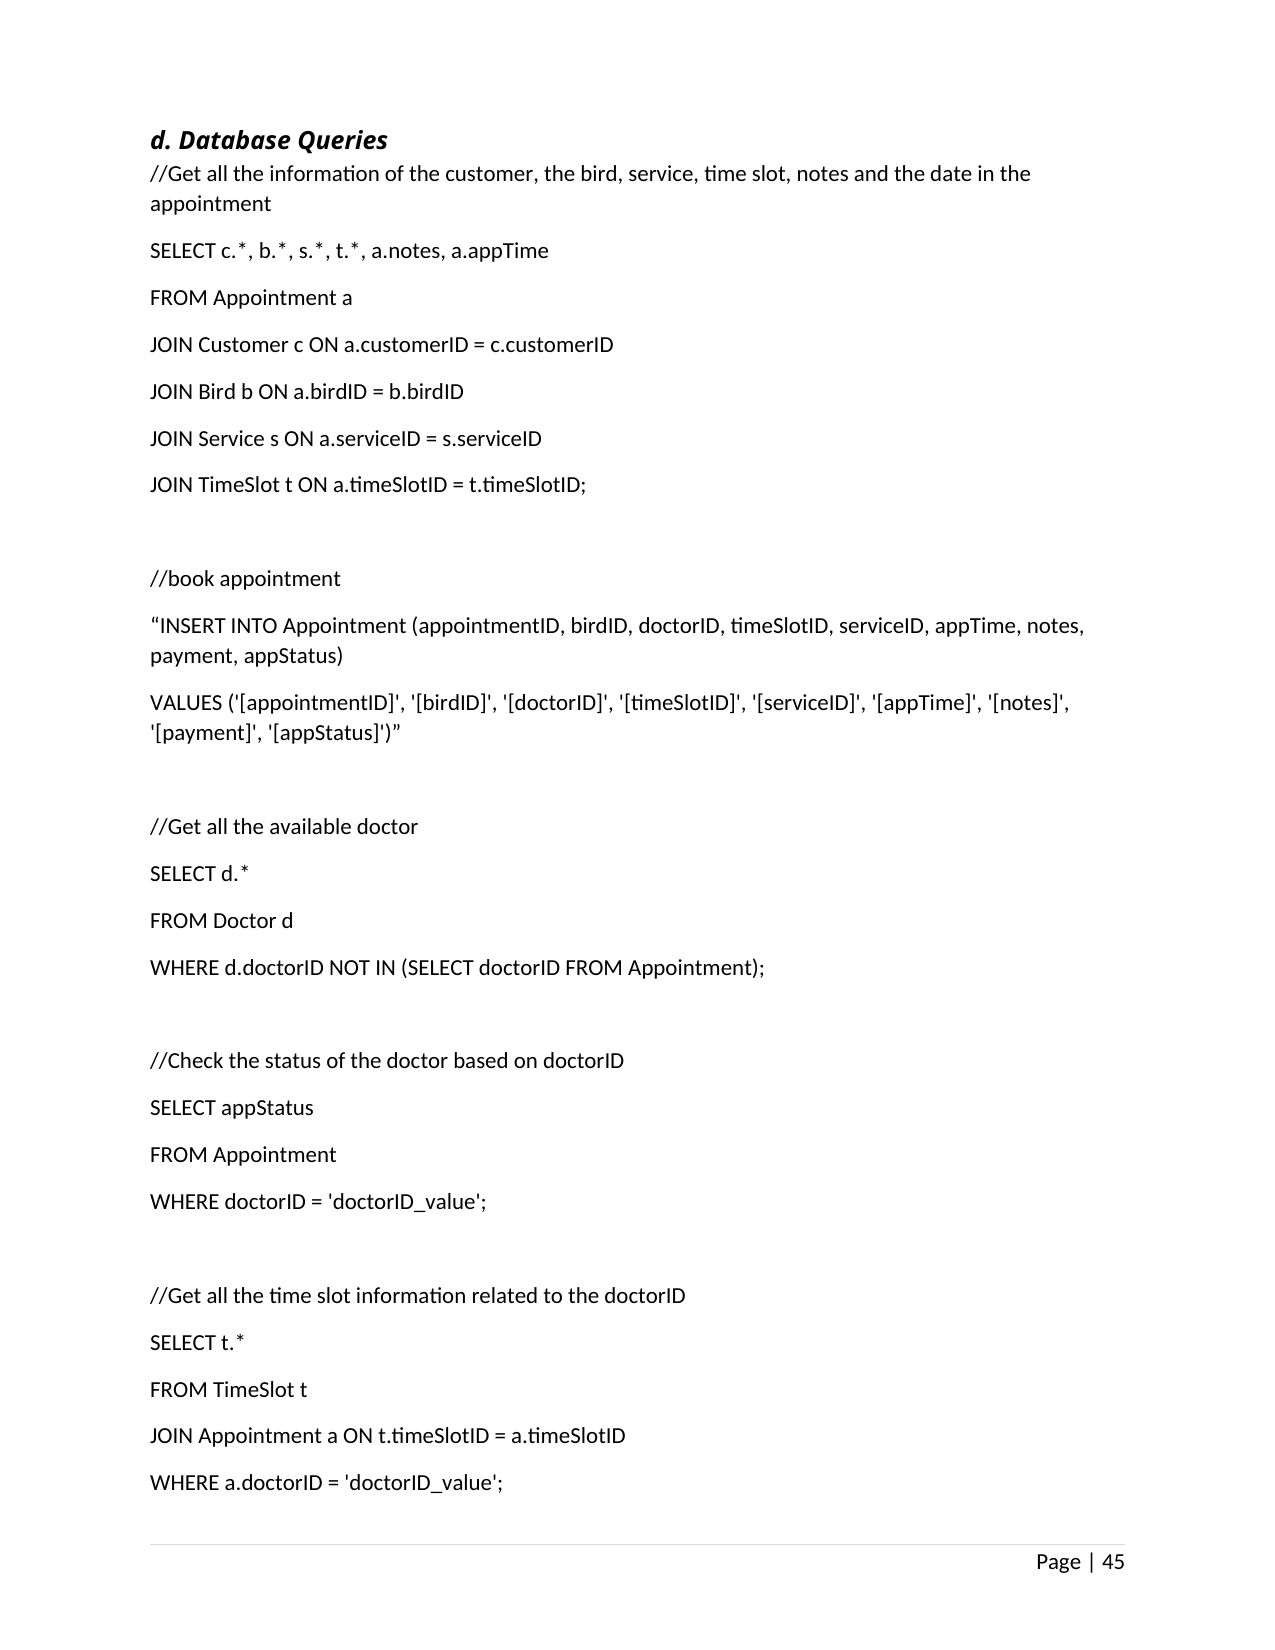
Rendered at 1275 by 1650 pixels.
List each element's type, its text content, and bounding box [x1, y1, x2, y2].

text JOIN Bird b ON a.birdID = b.birdID [150, 377, 1125, 405]
text “INSERT INTO Appointment (appointmentID, birdID, doctorID, timeSlotID, serviceID, appTime, notes, payment, appStatus) [150, 611, 1125, 669]
text FROM Appointment [150, 1140, 1125, 1168]
text VALUES ('[appointmentID]', '[birdID]', '[doctorID]', '[timeSlotID]', '[serviceID]', '[appTime]', '[notes]', '[payment]', '[appStatus]')” [150, 688, 1125, 746]
text SELECT c.*, b.*, s.*, t.*, a.notes, a.appTime [150, 236, 1125, 264]
text JOIN Customer c ON a.customerID = c.customerID [150, 330, 1125, 358]
text //Get all the time slot information related to the doctorID [150, 1281, 1125, 1309]
text SELECT d.* [150, 859, 1125, 887]
text SELECT appStatus [150, 1093, 1125, 1121]
text JOIN Appointment a ON t.timeSlotID = a.timeSlotID [150, 1422, 1125, 1449]
text //Check the status of the doctor based on doctorID [150, 1047, 1125, 1074]
text //Get all the available doctor [150, 812, 1125, 840]
text FROM TimeSlot t [150, 1375, 1125, 1403]
text //book appointment [150, 564, 1125, 592]
text WHERE doctorID = 'doctorID_value'; [150, 1187, 1125, 1215]
text WHERE a.doctorID = 'doctorID_value'; [150, 1468, 1125, 1496]
text //Get all the information of the customer, the bird, service, time slot, notes and the date in the appointment [150, 159, 1125, 217]
text JOIN TimeSlot t ON a.timeSlotID = t.timeSlotID; [150, 471, 1125, 498]
text FROM Doctor d [150, 906, 1125, 934]
subtitle d. Database Queries [150, 122, 1125, 156]
text WHERE d.doctorID NOT IN (SELECT doctorID FROM Appointment); [150, 953, 1125, 981]
text JOIN Service s ON a.serviceID = s.serviceID [150, 424, 1125, 452]
text SELECT t.* [150, 1328, 1125, 1356]
text FROM Appointment a [150, 283, 1125, 311]
